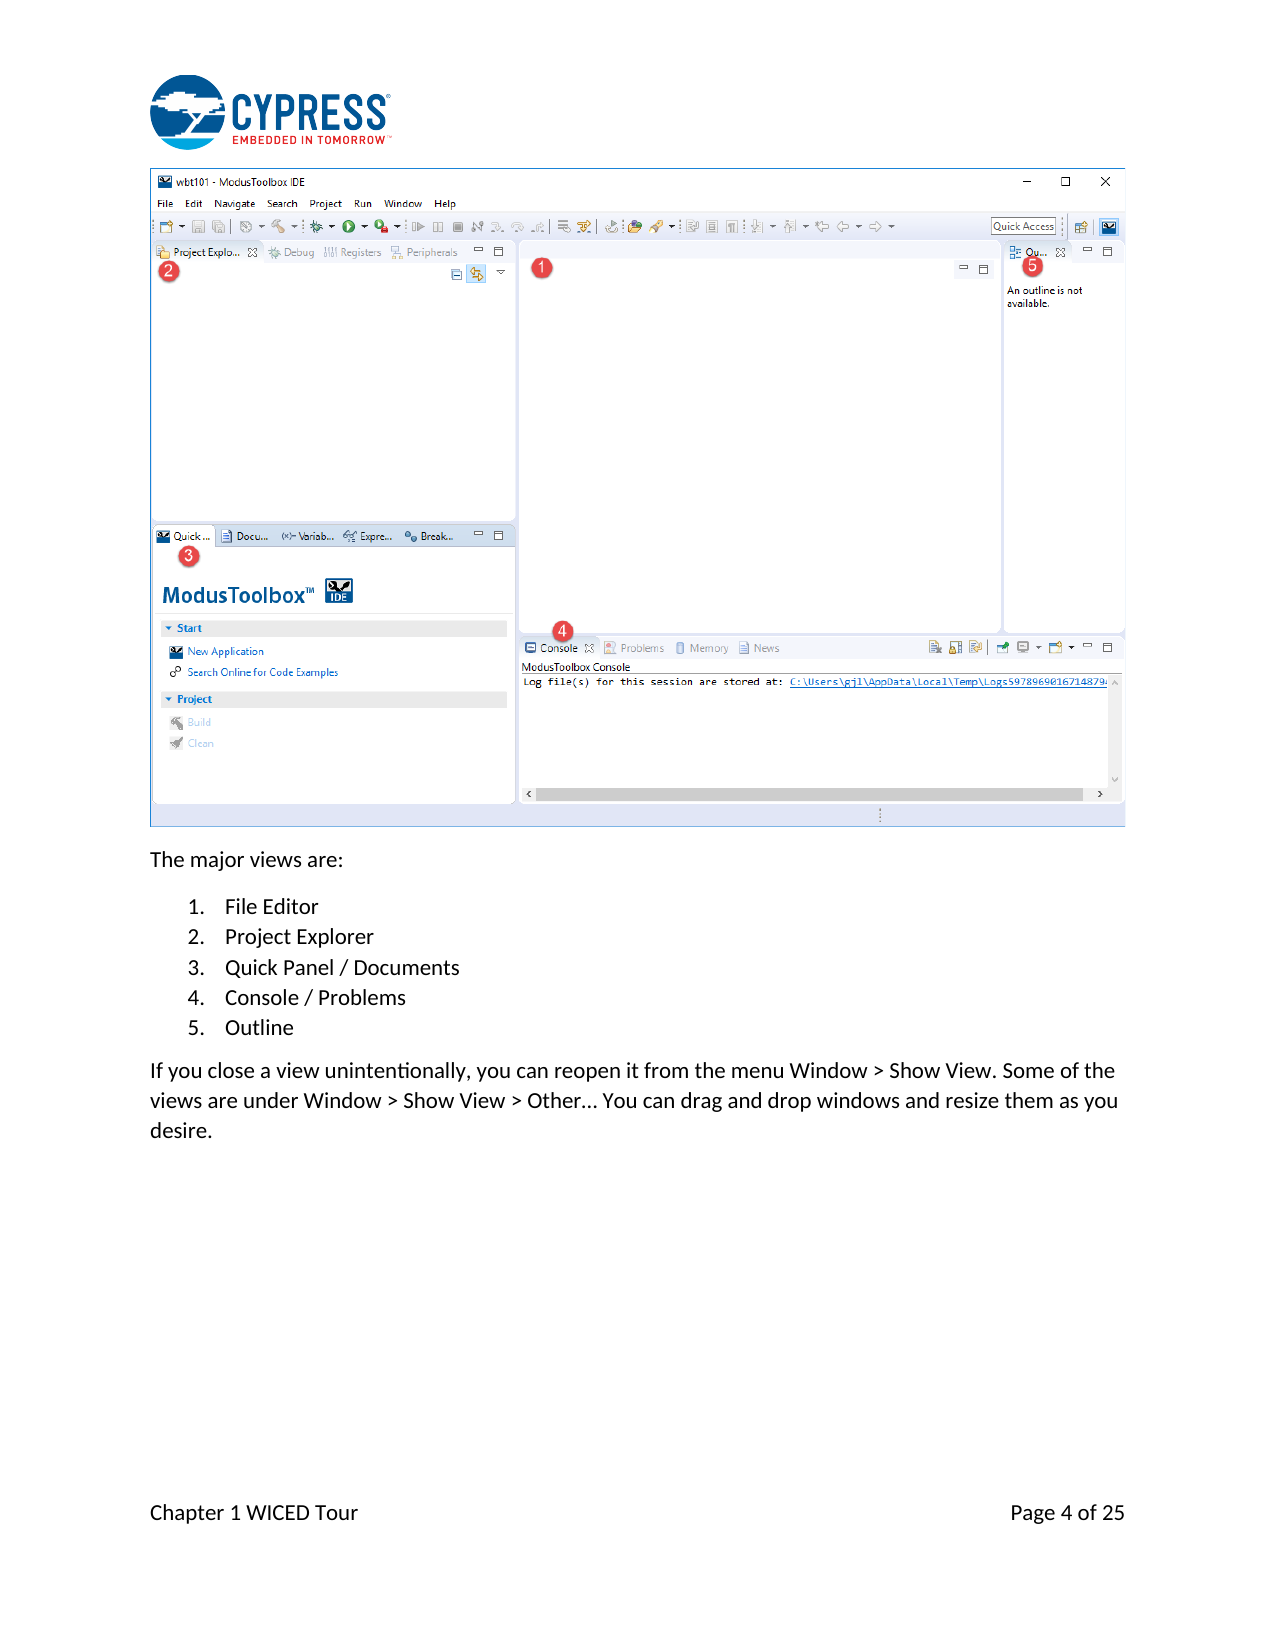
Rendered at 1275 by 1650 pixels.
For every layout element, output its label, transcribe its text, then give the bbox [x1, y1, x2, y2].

list Quick Panel / Documents [187, 953, 1125, 981]
list Console / Problems [187, 983, 1125, 1011]
list File Editor [187, 892, 1125, 920]
list Project Explorer [187, 922, 1125, 951]
text If you close a view unintentionally, you can reopen it from the menu Window > Show View. Some of the views are under Window > Show View > Other… You can drag and drop windows and resize them as you desire. [150, 1056, 1125, 1144]
list Outline [187, 1013, 1125, 1041]
picture [150, 168, 1125, 827]
picture [150, 75, 392, 150]
text The major views are: [150, 845, 1125, 873]
